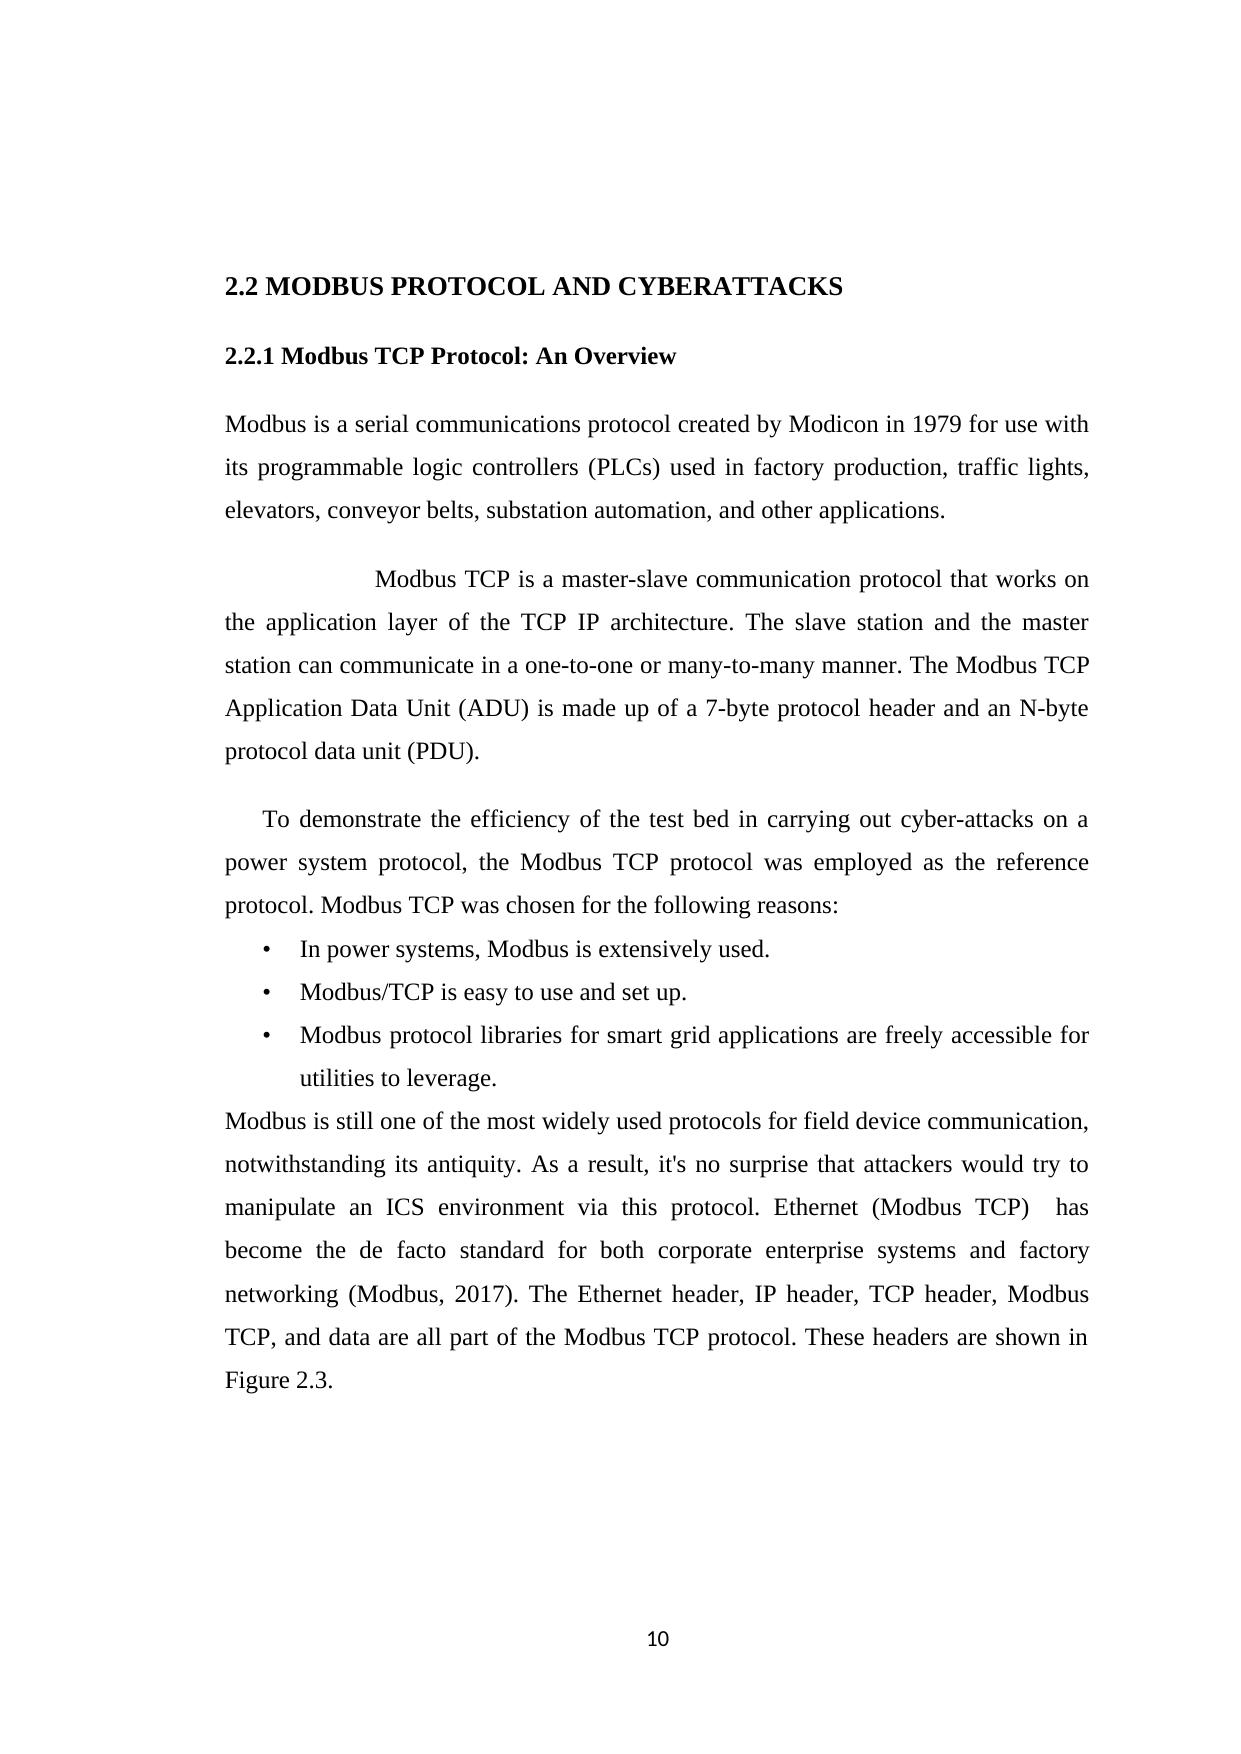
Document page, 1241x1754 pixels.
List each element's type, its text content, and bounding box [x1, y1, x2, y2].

subtitle 2.2.1 Modbus TCP Protocol: An Overview [224, 341, 1090, 370]
subtitle 2.2 MODBUS PROTOCOL AND CYBERATTACKS [224, 269, 1090, 301]
list In power systems, Modbus is extensively used. [262, 934, 1090, 962]
text Modbus is still one of the most widely used protocols for field device communication, notwithstanding its antiquity. As a result, it's no surprise that attackers would try to manipulate an ICS environment via this protocol. Ethernet (Modbus TCP) has become the de facto standard for both corporate enterprise systems and factory networking (Modbus, 2017). The Ethernet header, IP header, TCP header, Modbus TCP, and data are all part of the Modbus TCP protocol. These headers are shown in Figure 2.3. [224, 1106, 1090, 1394]
list Modbus protocol libraries for smart grid applications are freely accessible for utilities to leverage. [262, 1020, 1090, 1092]
text Modbus is a serial communications protocol created by Modicon in 1979 for use with its programmable logic controllers (PLCs) used in factory production, traffic lights, elevators, conveyor belts, substation automation, and other applications. [224, 409, 1090, 524]
text To demonstrate the efficiency of the test bed in carrying out cyber-attacks on a power system protocol, the Modbus TCP protocol was employed as the reference protocol. Modbus TCP was chosen for the following reasons: [224, 804, 1090, 919]
list Modbus/TCP is easy to use and set up. [262, 977, 1090, 1006]
text Modbus TCP is a master-slave communication protocol that works on the application layer of the TCP IP architecture. The slave station and the master station can communicate in a one-to-one or many-to-many manner. The Modbus TCP Application Data Unit (ADU) is made up of a 7-byte protocol header and an N-byte protocol data unit (PDU). [224, 564, 1090, 765]
